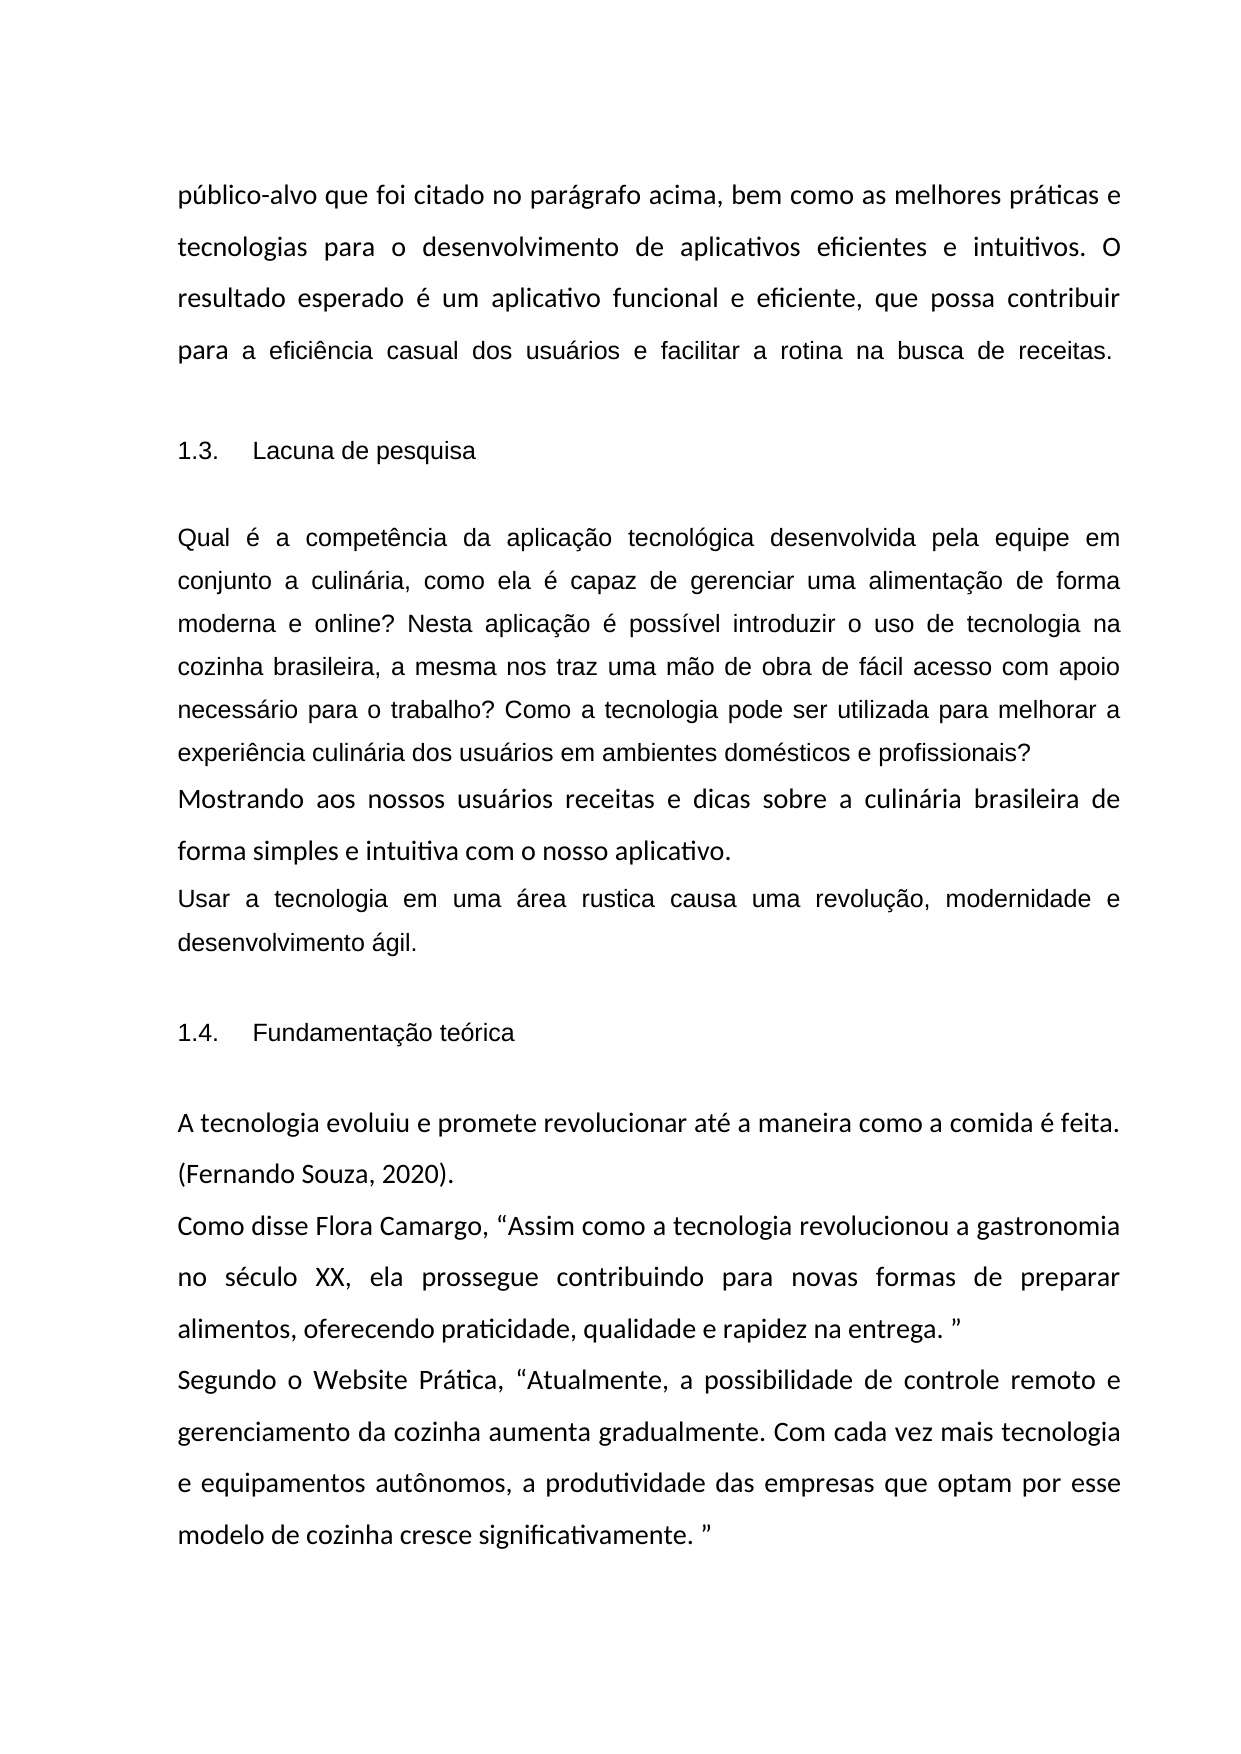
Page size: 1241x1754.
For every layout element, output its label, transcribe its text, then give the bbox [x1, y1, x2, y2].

subtitle Fundamentação teórica [177, 1018, 1122, 1047]
text Mostrando aos nossos usuários receitas e dicas sobre a culinária brasileira de forma simples e intuitiva com o nosso aplicativo. [177, 781, 1122, 867]
text A tecnologia evoluiu e promete revolucionar até a maneira como a comida é feita. (Fernando Souza, 2020). [177, 1104, 1122, 1191]
text Qual é a competência da aplicação tecnológica desenvolvida pela equipe em conjunto a culinária, como ela é capaz de gerenciar uma alimentação de forma moderna e online? Nesta aplicação é possível introduzir o uso de tecnologia na cozinha brasileira, a mesma nos traz uma mão de obra de fácil acesso com apoio necessário para o trabalho? Como a tecnologia pode ser utilizada para melhorar a experiência culinária dos usuários em ambientes domésticos e profissionais? [177, 522, 1122, 767]
subtitle Lacuna de pesquisa [177, 436, 1122, 465]
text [177, 177, 1122, 409]
text Como disse Flora Camargo, “Assim como a tecnologia revolucionou a gastronomia no século XX, ela prossegue contribuindo para novas formas de preparar alimentos, oferecendo praticidade, qualidade e rapidez na entrega. ” [177, 1208, 1122, 1345]
text Segundo o Website Prática, “Atualmente, a possibilidade de controle remoto e gerenciamento da cozinha aumenta gradualmente. Com cada vez mais tecnologia e equipamentos autônomos, a produtividade das empresas que optam por esse modelo de cozinha cresce significativamente. ” [177, 1362, 1122, 1551]
text Usar a tecnologia em uma área rustica causa uma revolução, modernidade e desenvolvimento ágil. [177, 884, 1122, 956]
